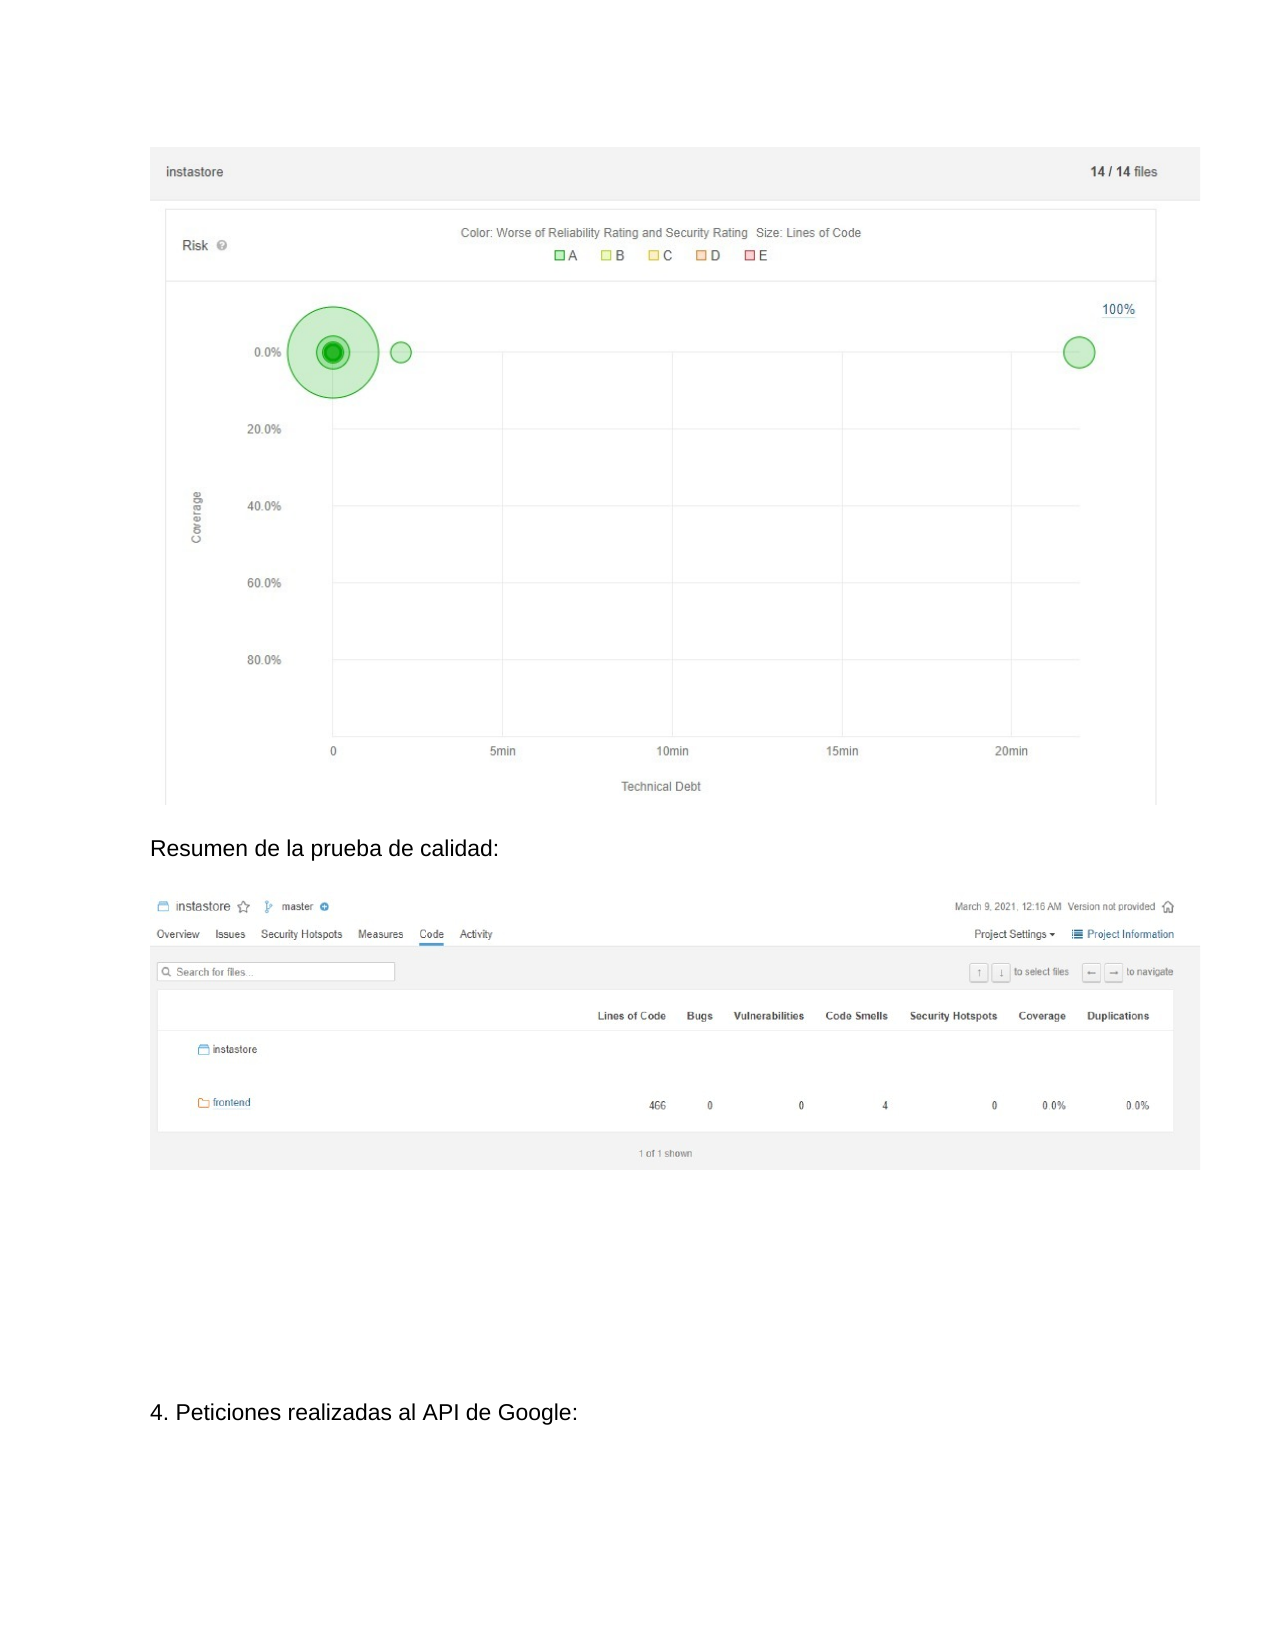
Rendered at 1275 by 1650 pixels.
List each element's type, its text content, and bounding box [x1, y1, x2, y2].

text 4. Peticiones realizadas al API de Google: [150, 1399, 1092, 1426]
picture [150, 147, 1200, 805]
picture [150, 892, 1200, 1170]
text Resumen de la prueba de calidad: [150, 835, 1092, 862]
